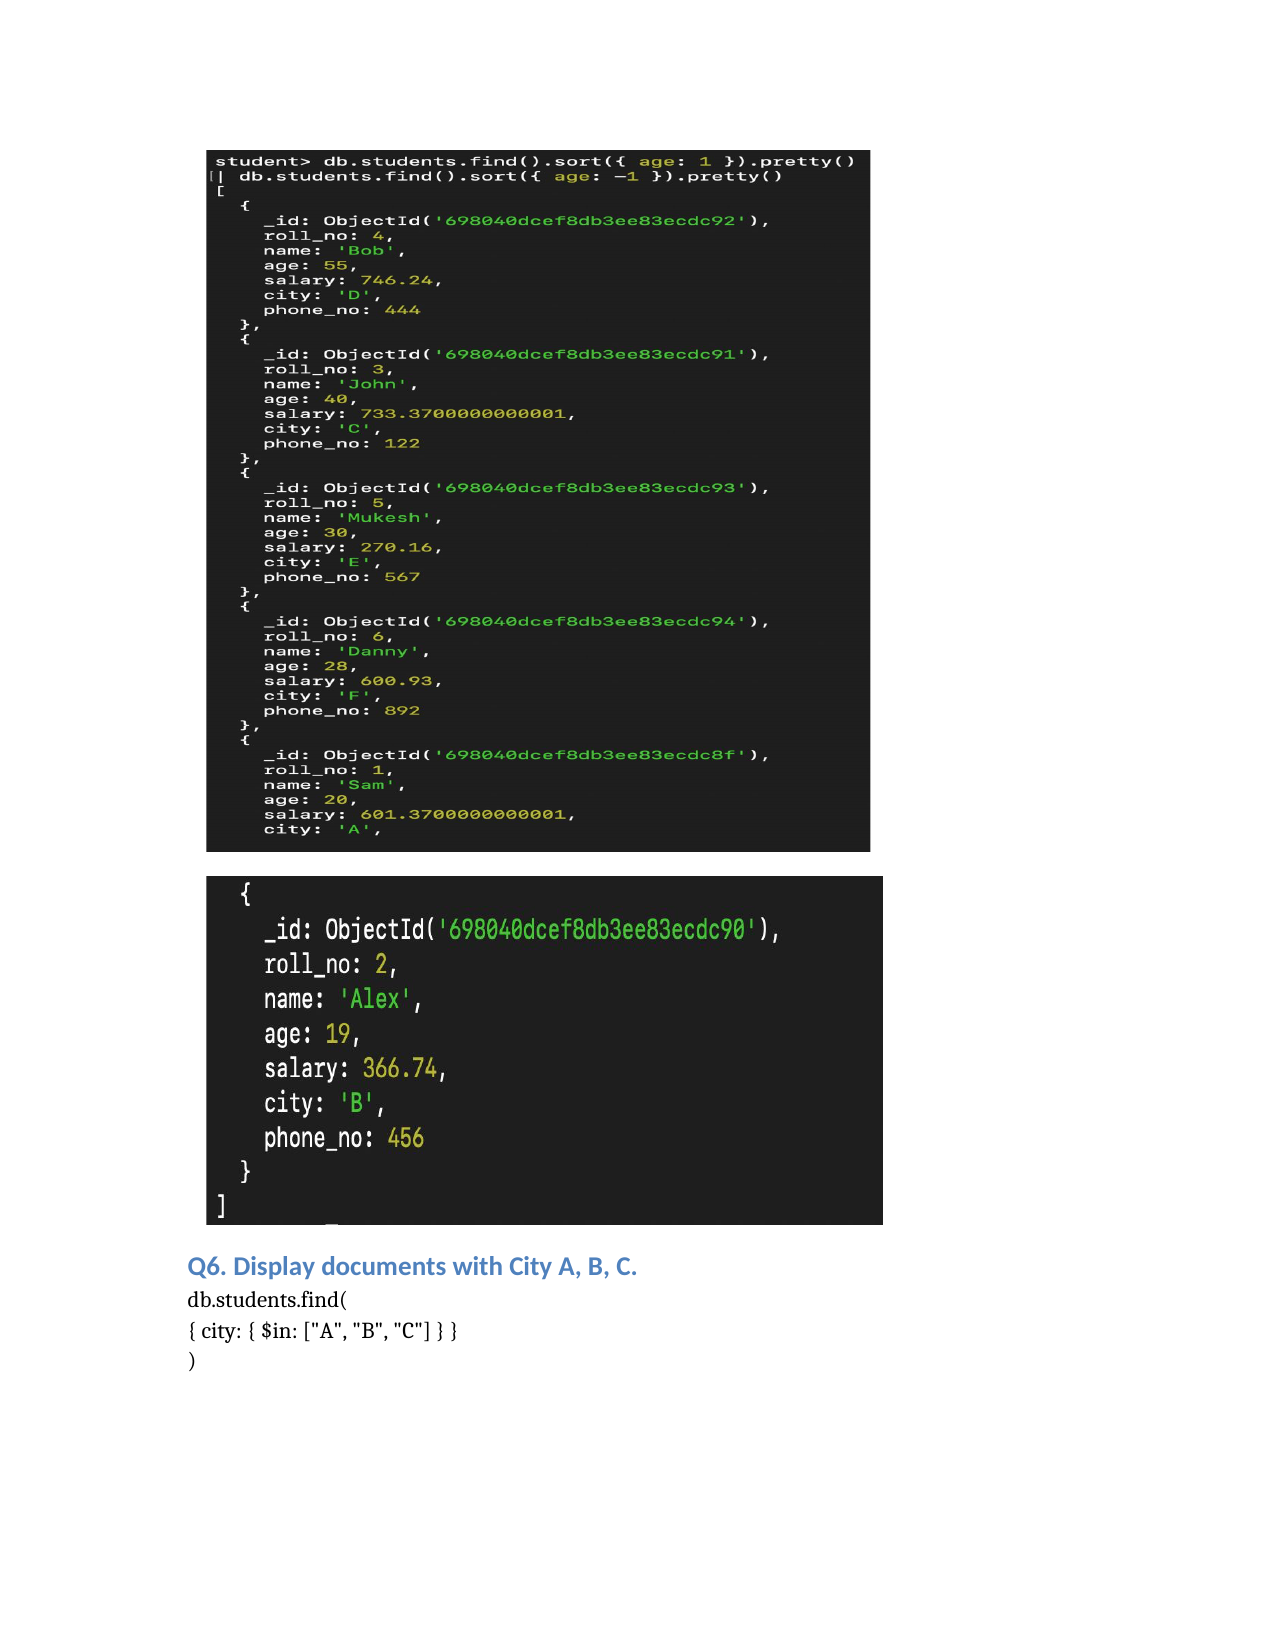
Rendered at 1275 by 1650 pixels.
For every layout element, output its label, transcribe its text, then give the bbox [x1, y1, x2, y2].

subtitle Q6. Display documents with City A, B, C. [187, 1249, 1087, 1282]
text db.students.find( { city: { $in: ["A", "B", "C"] } } ) [187, 1287, 1087, 1374]
